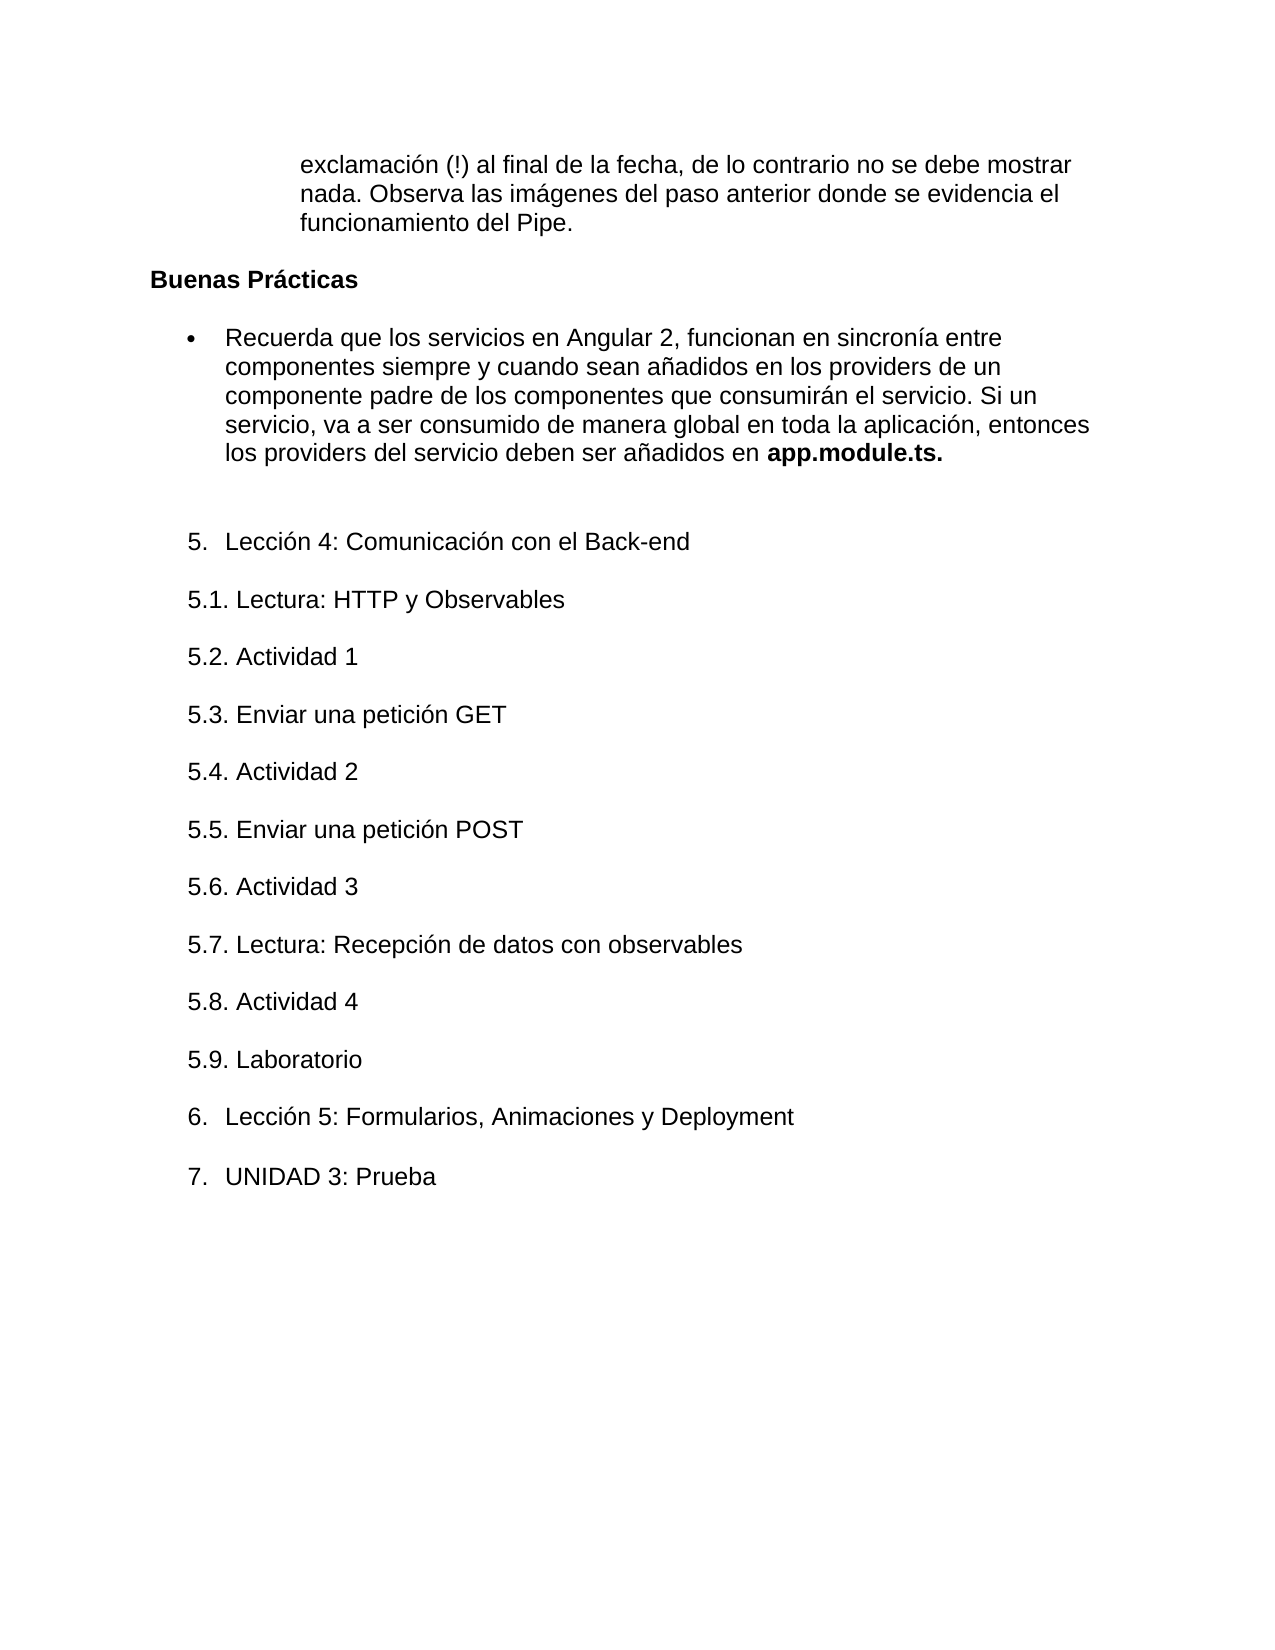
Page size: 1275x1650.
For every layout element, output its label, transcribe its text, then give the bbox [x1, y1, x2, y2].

subtitle Buenas Prácticas [150, 265, 1125, 294]
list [262, 150, 1125, 236]
text 5.1. Lectura: HTTP y Observables [150, 585, 1125, 613]
text 5.6. Actividad 3 [150, 872, 1125, 901]
text 5.5. Enviar una petición POST [150, 815, 1125, 843]
text 5.9. Laboratorio [150, 1045, 1125, 1073]
text 5.3. Enviar una petición GET [150, 700, 1125, 728]
list Lección 4: Comunicación con el Back-end [187, 527, 1125, 556]
text 5.8. Actividad 4 [150, 987, 1125, 1016]
text 5.2. Actividad 1 [150, 642, 1125, 671]
text 5.4. Actividad 2 [150, 757, 1125, 786]
list Lección 5: Formularios, Animaciones y Deployment [187, 1102, 1125, 1131]
list UNIDAD 3: Prueba [187, 1162, 1125, 1191]
list Recuerda que los servicios en Angular 2, funcionan en sincronía entre componentes siempre y cuando sean añadidos en los providers de un componente padre de los componentes que consumirán el servicio. Si un servicio, va a ser consumido de manera global en toda la aplicación, entonces los providers del servicio deben ser añadidos en app.module.ts. [187, 323, 1125, 467]
text 5.7. Lectura: Recepción de datos con observables [150, 930, 1125, 958]
